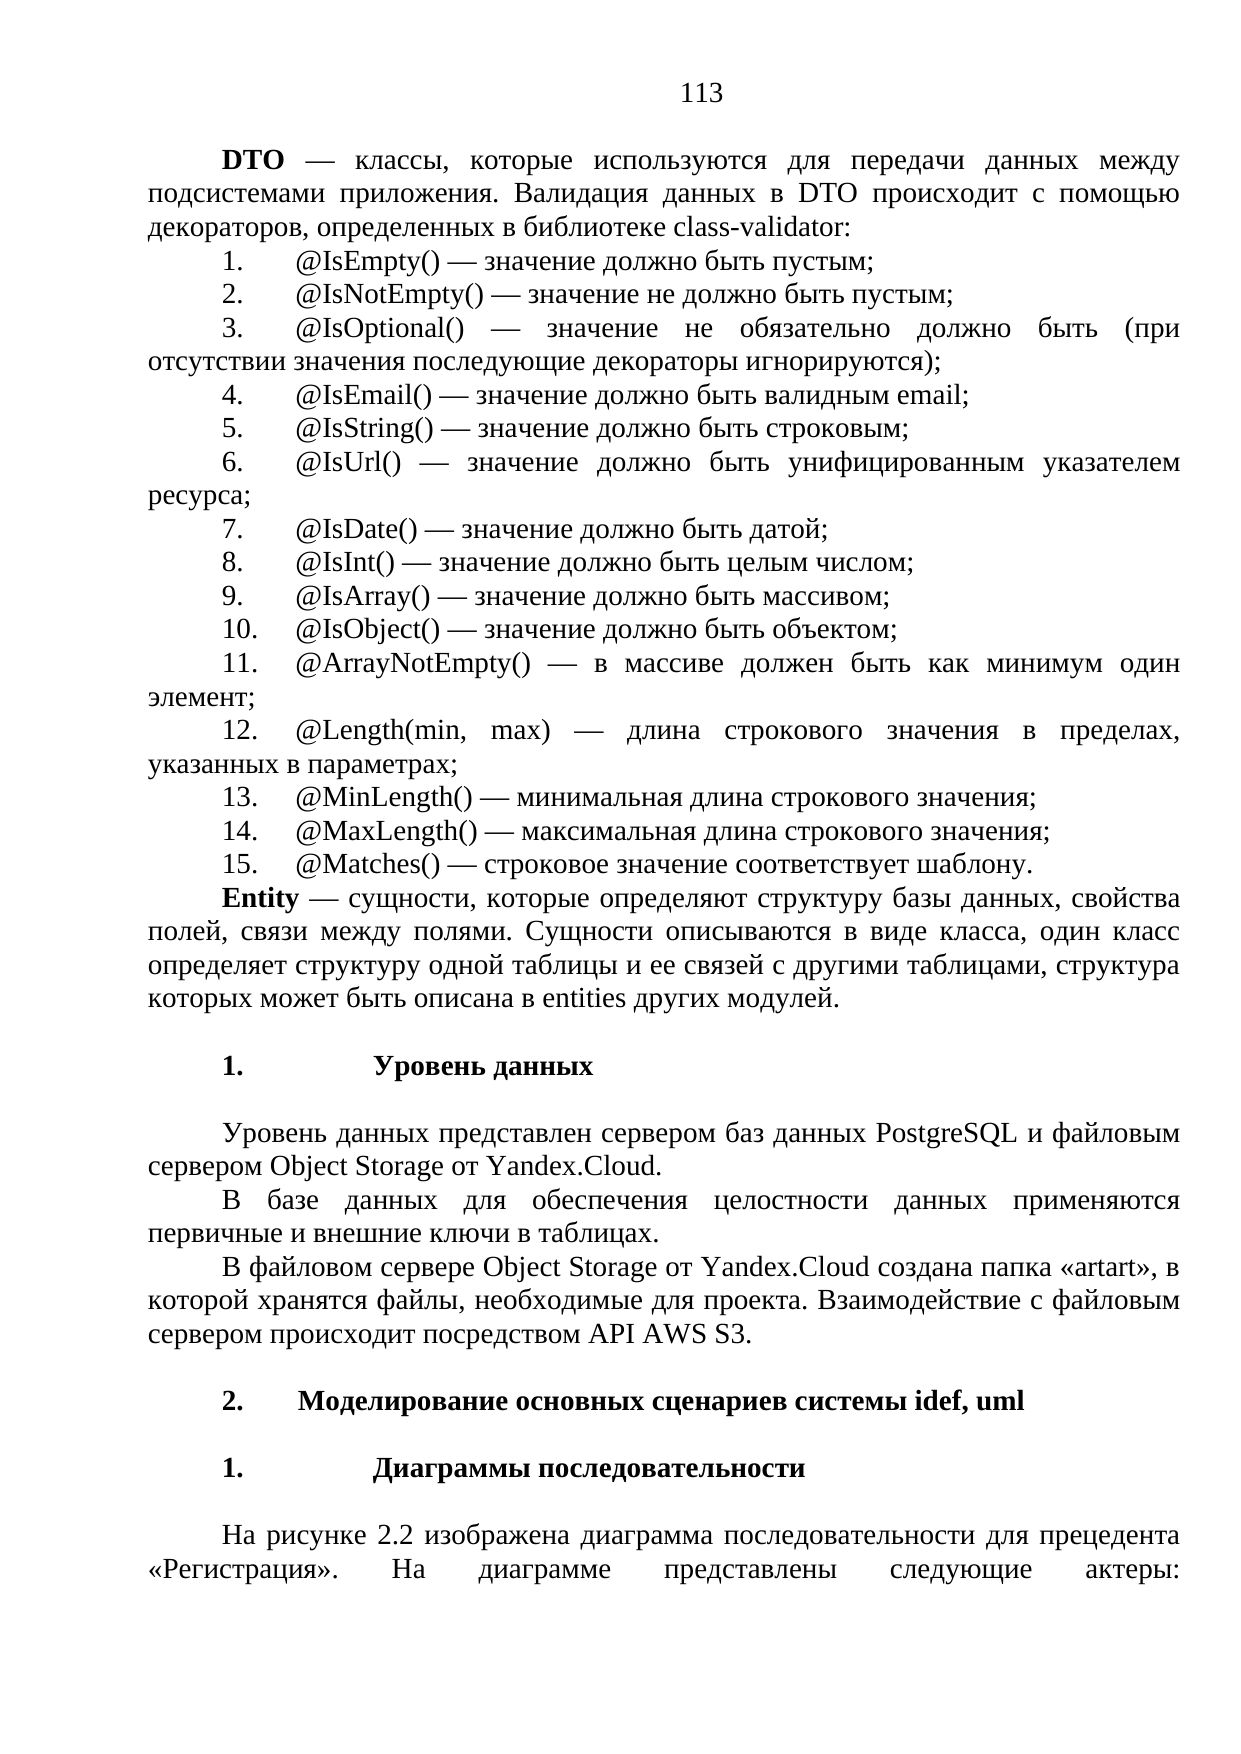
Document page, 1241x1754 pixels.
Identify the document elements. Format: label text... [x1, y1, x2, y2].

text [148, 1517, 1181, 1584]
list @Length(min, max) — длина строкового значения в пределах, указанных в параметрах; [148, 712, 1181, 779]
list @ArrayNotEmpty() — в массиве должен быть как минимум один элемент; [148, 645, 1181, 712]
list @IsInt() — значение должно быть целым числом; [148, 544, 1181, 578]
list @IsNotEmpty() — значение не должно быть пустым; [148, 276, 1181, 310]
text DTO — классы, которые используются для передачи данных между подсистемами приложения. Валидация данных в DTO происходит с помощью декораторов, определенных в библиотеке class-validator: [148, 142, 1181, 243]
text Entity — сущности, которые определяют структуру базы данных, свойства полей, связи между полями. Сущности описываются в виде класса, один класс определяет структуру одной таблицы и ее связей с другими таблицами, структура которых может быть описана в entities других модулей. [148, 880, 1181, 1014]
list @IsObject() — значение должно быть объектом; [148, 612, 1181, 645]
list @IsDate() — значение должно быть датой; [148, 511, 1181, 544]
text В базе данных для обеспечения целостности данных применяются первичные и внешние ключи в таблицах. [148, 1182, 1181, 1249]
list @IsString() — значение должно быть строковым; [148, 410, 1181, 444]
text В файловом сервере Object Storage от Yandex.Cloud создана папка «artart», в которой хранятся файлы, необходимые для проекта. Взаимодействие с файловым сервером происходит посредством API AWS S3. [148, 1249, 1181, 1349]
list @IsEmpty() — значение должно быть пустым; [148, 243, 1181, 276]
list @IsOptional() — значение не обязательно должно быть (при отсутствии значения последующие декораторы игнорируются); [148, 310, 1181, 377]
list @IsArray() — значение должно быть массивом; [148, 578, 1181, 612]
list @MinLength() — минимальная длина строкового значения; [148, 779, 1181, 813]
list Моделирование основных сценариев системы idef, uml [148, 1383, 1181, 1417]
list @MaxLength() — максимальная длина строкового значения; [148, 813, 1181, 846]
list Уровень данных [148, 1048, 1181, 1081]
list @Matches() — строковое значение соответствует шаблону. [148, 846, 1181, 880]
text Уровень данных представлен сервером баз данных PostgreSQL и файловым сервером Object Storage от Yandex.Cloud. [148, 1115, 1181, 1182]
list @IsEmail() — значение должно быть валидным email; [148, 377, 1181, 410]
list Диаграммы последовательности [148, 1450, 1181, 1484]
list @IsUrl() — значение должно быть унифицированным указателем ресурса; [148, 444, 1181, 511]
